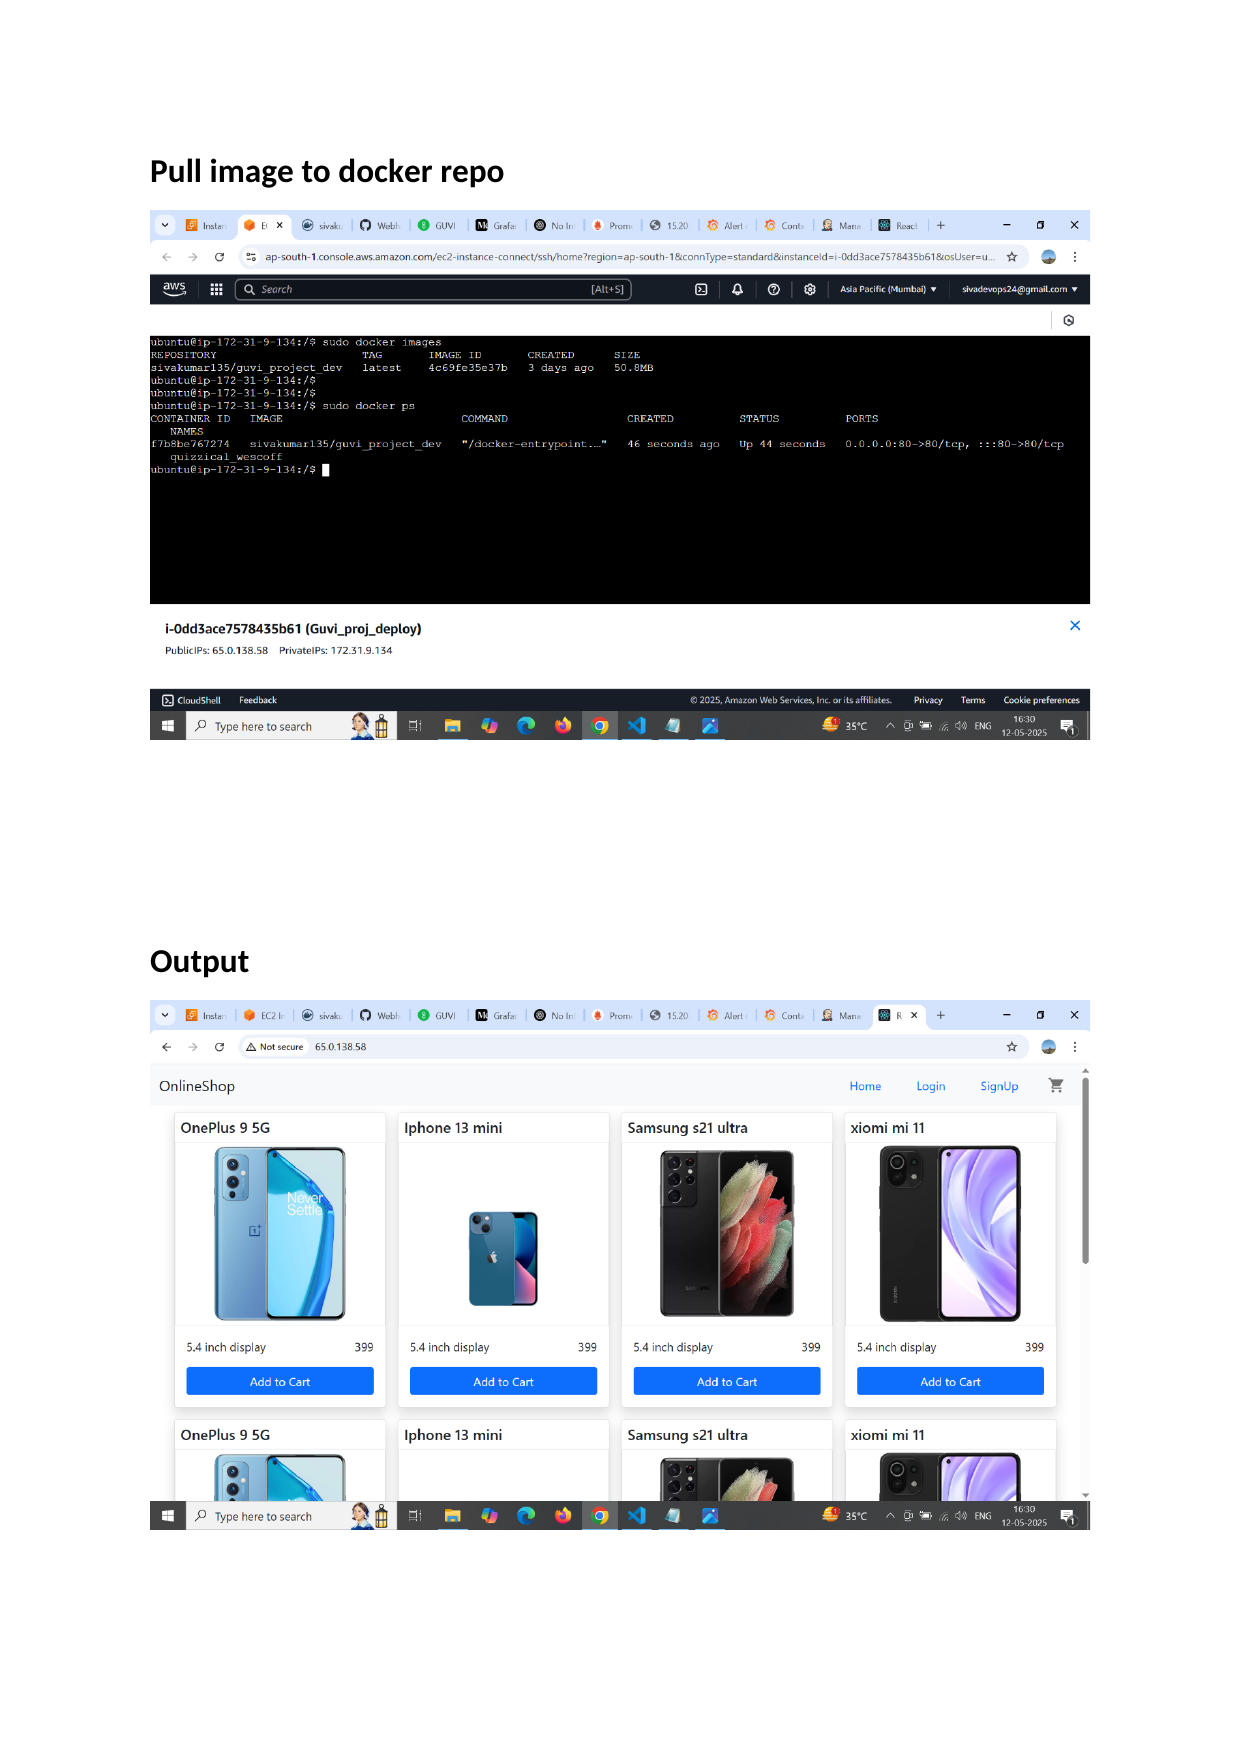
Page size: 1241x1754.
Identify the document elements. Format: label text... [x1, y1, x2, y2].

picture [150, 210, 1091, 740]
text Pull image to docker repo [150, 150, 1090, 191]
text Output [150, 940, 1090, 981]
picture [150, 1000, 1091, 1530]
